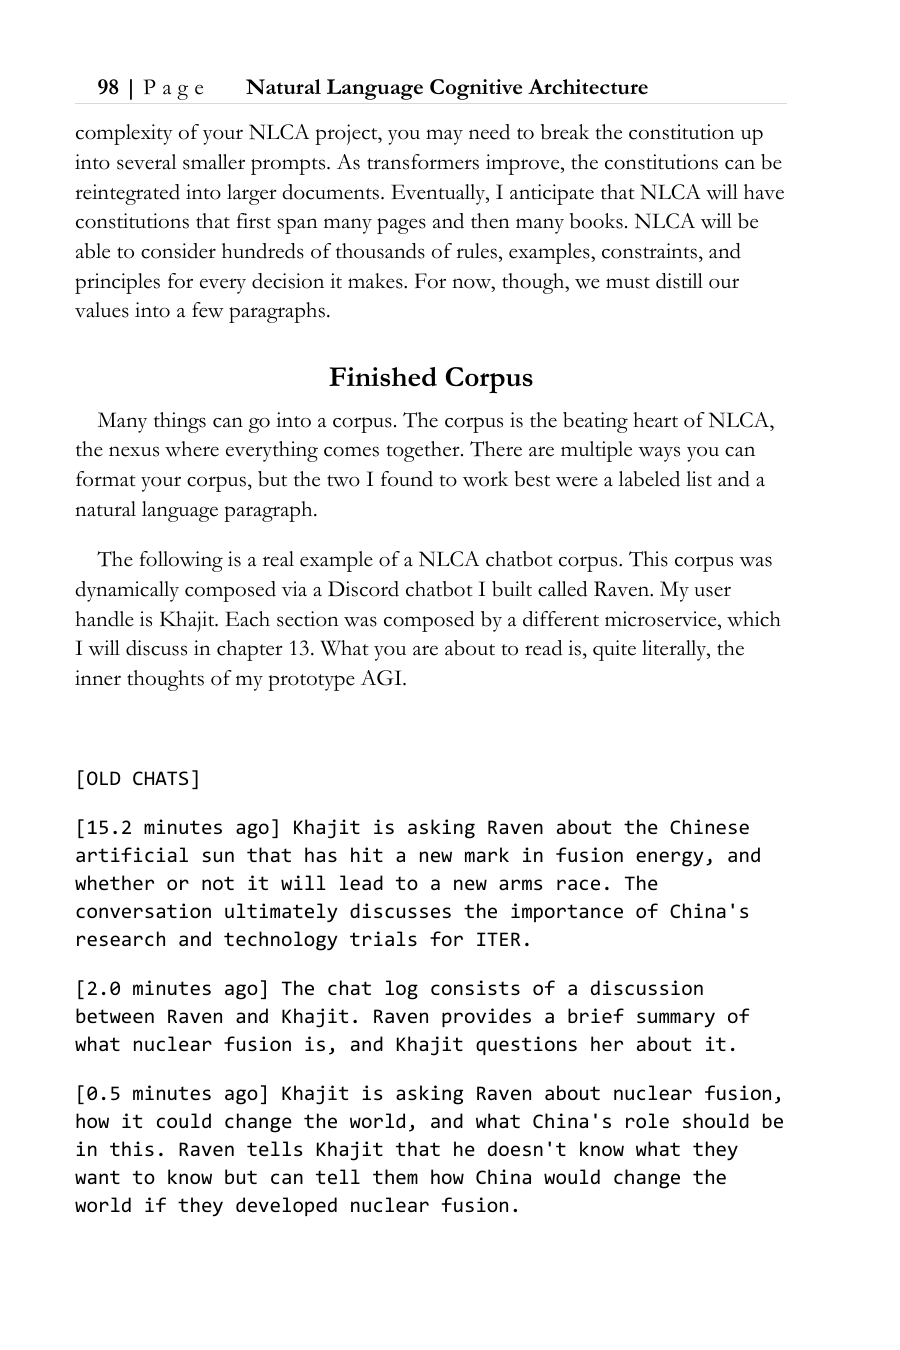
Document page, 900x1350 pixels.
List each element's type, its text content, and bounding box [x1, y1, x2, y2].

text [OLD CHATS] [75, 767, 787, 791]
text Many things can go into a corpus. The corpus is the beating heart of NLCA, the nexus where everything comes together. There are multiple ways you can format your corpus, but the two I found to work best were a labeled list and a natural language paragraph. [75, 407, 787, 522]
text The following is a real example of a NLCA chatbot corpus. This corpus was dynamically composed via a Discord chatbot I built called Raven. My user handle is Khajit. Each section was composed by a different microservice, which I will discuss in chapter 13. What you are about to read is, quite literally, the inner thoughts of my prototype AGI. [75, 547, 787, 691]
text [2.0 minutes ago] The chat log consists of a discussion between Raven and Khajit. Raven provides a brief summary of what nuclear fusion is, and Khajit questions her about it. [75, 976, 787, 1057]
text [15.2 minutes ago] Khajit is asking Raven about the Chinese artificial sun that has hit a new mark in fusion energy, and whether or not it will lead to a new arms race. The conversation ultimately discusses the importance of China's research and technology trials for ITER. [75, 815, 787, 952]
text [0.5 minutes ago] Khajit is asking Raven about nuclear fusion, how it could change the world, and what China's role should be in this. Raven tells Khajit that he doesn't know what they want to know but can tell them how China would change the world if they developed nuclear fusion. [75, 1081, 787, 1218]
subtitle Finished Corpus [75, 361, 787, 394]
